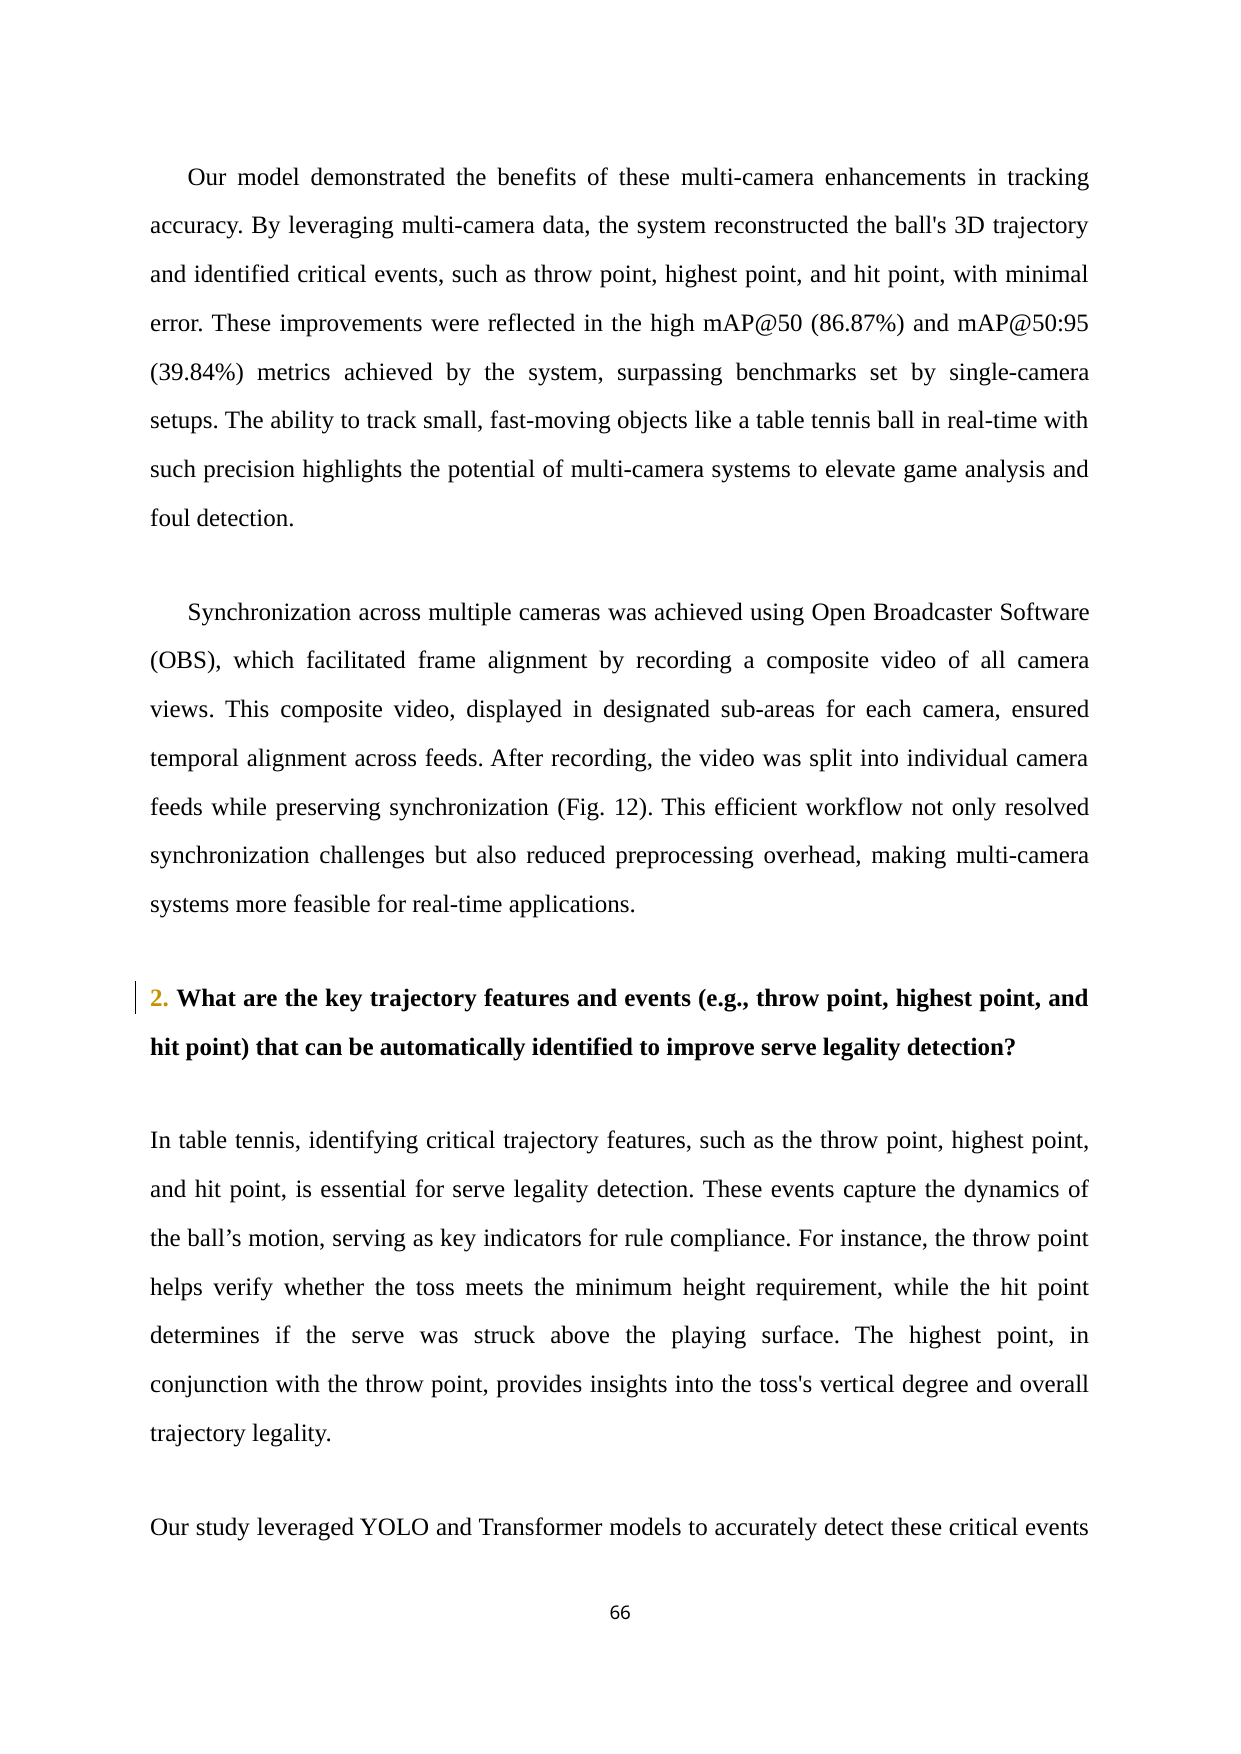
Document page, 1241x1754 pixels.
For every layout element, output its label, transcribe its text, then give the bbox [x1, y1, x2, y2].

text Our model demonstrated the benefits of these multi-camera enhancements in tracking accuracy. By leveraging multi-camera data, the system reconstructed the ball's 3D trajectory and identified critical events, such as throw point, highest point, and hit point, with minimal error. These improvements were reflected in the high mAP@50 (86.87%) and mAP@50:95 (39.84%) metrics achieved by the system, surpassing benchmarks set by single-camera setups. The ability to track small, fast-moving objects like a table tennis ball in real-time with such precision highlights the potential of multi-camera systems to elevate game analysis and foul detection. [150, 160, 1090, 533]
text 2. What are the key trajectory features and events (e.g., throw point, highest point, and hit point) that can be automatically identified to improve serve legality detection? [150, 981, 1090, 1062]
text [150, 1510, 1090, 1542]
text Synchronization across multiple cameras was achieved using Open Broadcaster Software (OBS), which facilitated frame alignment by recording a composite video of all camera views. This composite video, displayed in designated sub-areas for each camera, ensured temporal alignment across feeds. After recording, the video was split into individual camera feeds while preserving synchronization (Fig. 12). This efficient workflow not only resolved synchronization challenges but also reduced preprocessing overhead, making multi-camera systems more feasible for real-time applications. [150, 595, 1090, 920]
text In table tennis, identifying critical trajectory features, such as the throw point, highest point, and hit point, is essential for serve legality detection. These events capture the dynamics of the ball’s motion, serving as key indicators for rule compliance. For instance, the throw point helps verify whether the toss meets the minimum height requirement, while the hit point determines if the serve was struck above the playing surface. The highest point, in conjunction with the throw point, provides insights into the toss's vertical degree and overall trajectory legality. [150, 1123, 1090, 1448]
